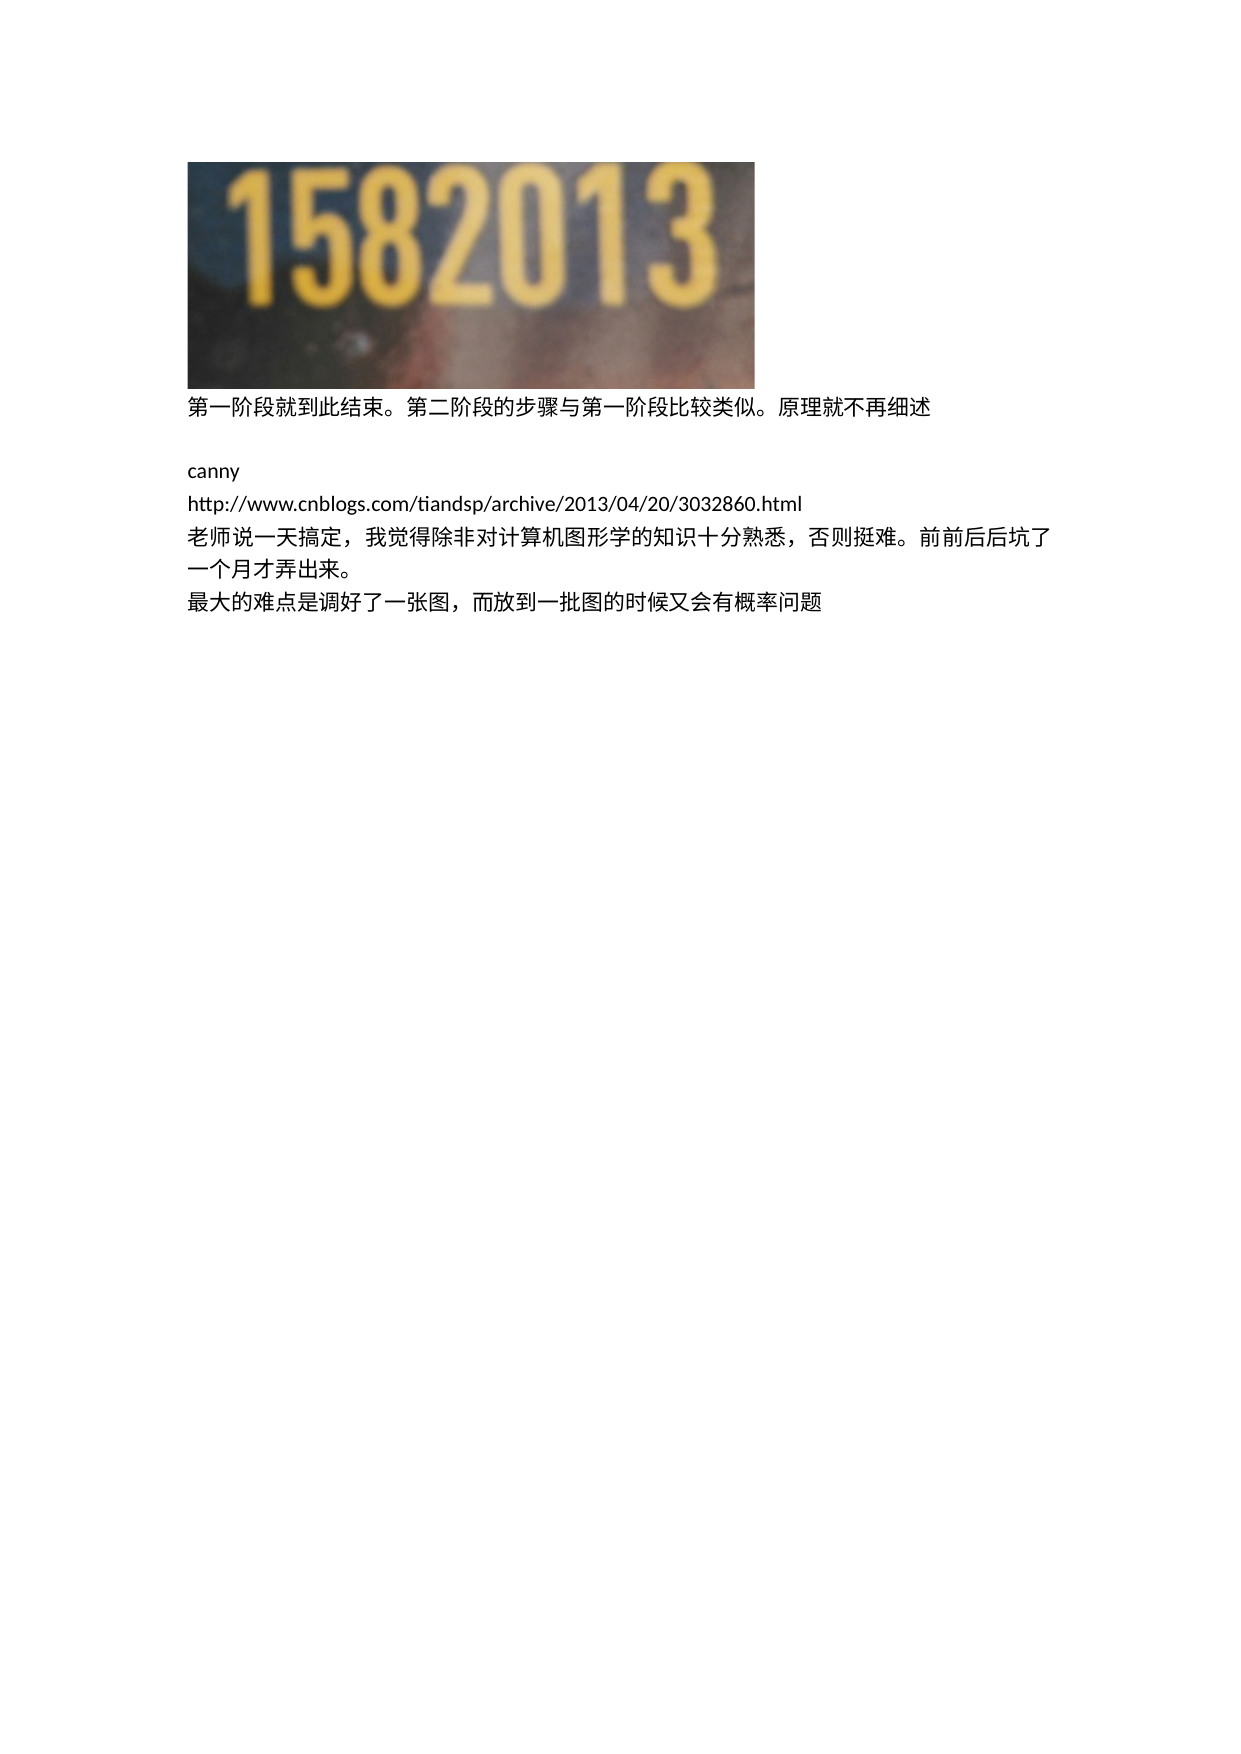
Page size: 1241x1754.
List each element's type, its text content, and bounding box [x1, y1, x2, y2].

picture [187, 162, 755, 389]
text 第一阶段就到此结束。第二阶段的步骤与第一阶段比较类似。原理就不再细述 [187, 389, 1053, 422]
text 老师说一天搞定，我觉得除非对计算机图形学的知识十分熟悉，否则挺难。前前后后坑了一个月才弄出来。 [187, 519, 1053, 584]
text canny [187, 454, 1053, 487]
text 最大的难点是调好了一张图，而放到一批图的时候又会有概率问题 [187, 584, 1053, 617]
text http://www.cnblogs.com/tiandsp/archive/2013/04/20/3032860.html [187, 487, 1053, 519]
